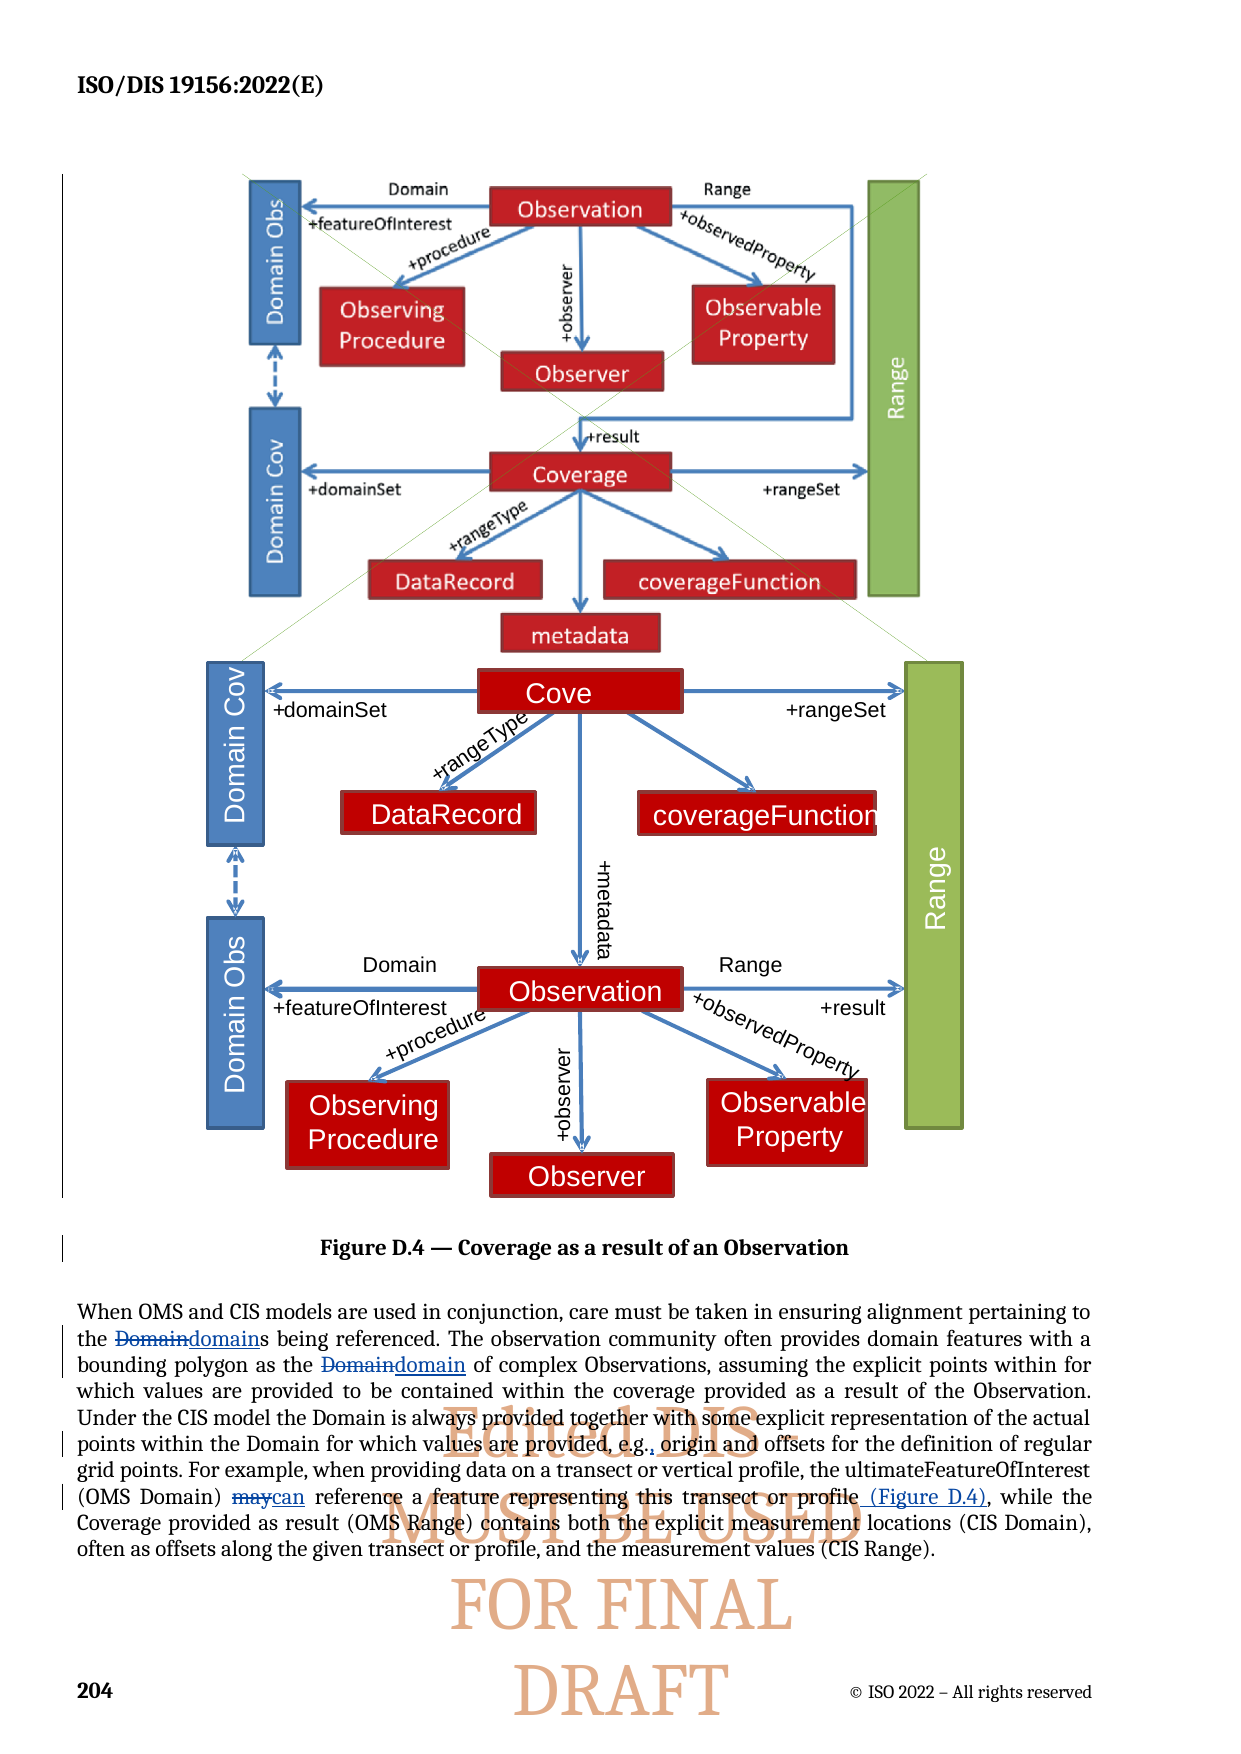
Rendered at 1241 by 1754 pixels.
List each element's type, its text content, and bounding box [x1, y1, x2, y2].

title Figure D.4 — Coverage as a result of an Observation [77, 1235, 1092, 1262]
picture [244, 418, 925, 661]
text When OMS and CIS models are used in conjunction, care must be taken in ensuring alignment pertaining to the s being referenced. The observation community often provides domain features with a bounding polygon as the of complex Observations, assuming the explicit points within for which values are provided to be contained within the coverage provided as a result of the Observation. Under the CIS model the Domain is always provided together with some explicit representation of the actual points within the Domain for which values are provided, e.g. origin and offsets for the definition of regular grid points. For example, when providing data on a transect or vertical profile, the ultimateFeatureOfInterest (OMS Domain) reference a feature representing this transect or profile, while the Coverage provided as result (OMS Range) contains both the explicit measurement locations (CIS Domain), often as offsets along the given transect or profile, and the measurement values (CIS Range). [77, 1299, 1092, 1563]
picture [242, 175, 583, 660]
picture [586, 175, 928, 660]
picture [243, 173, 926, 416]
